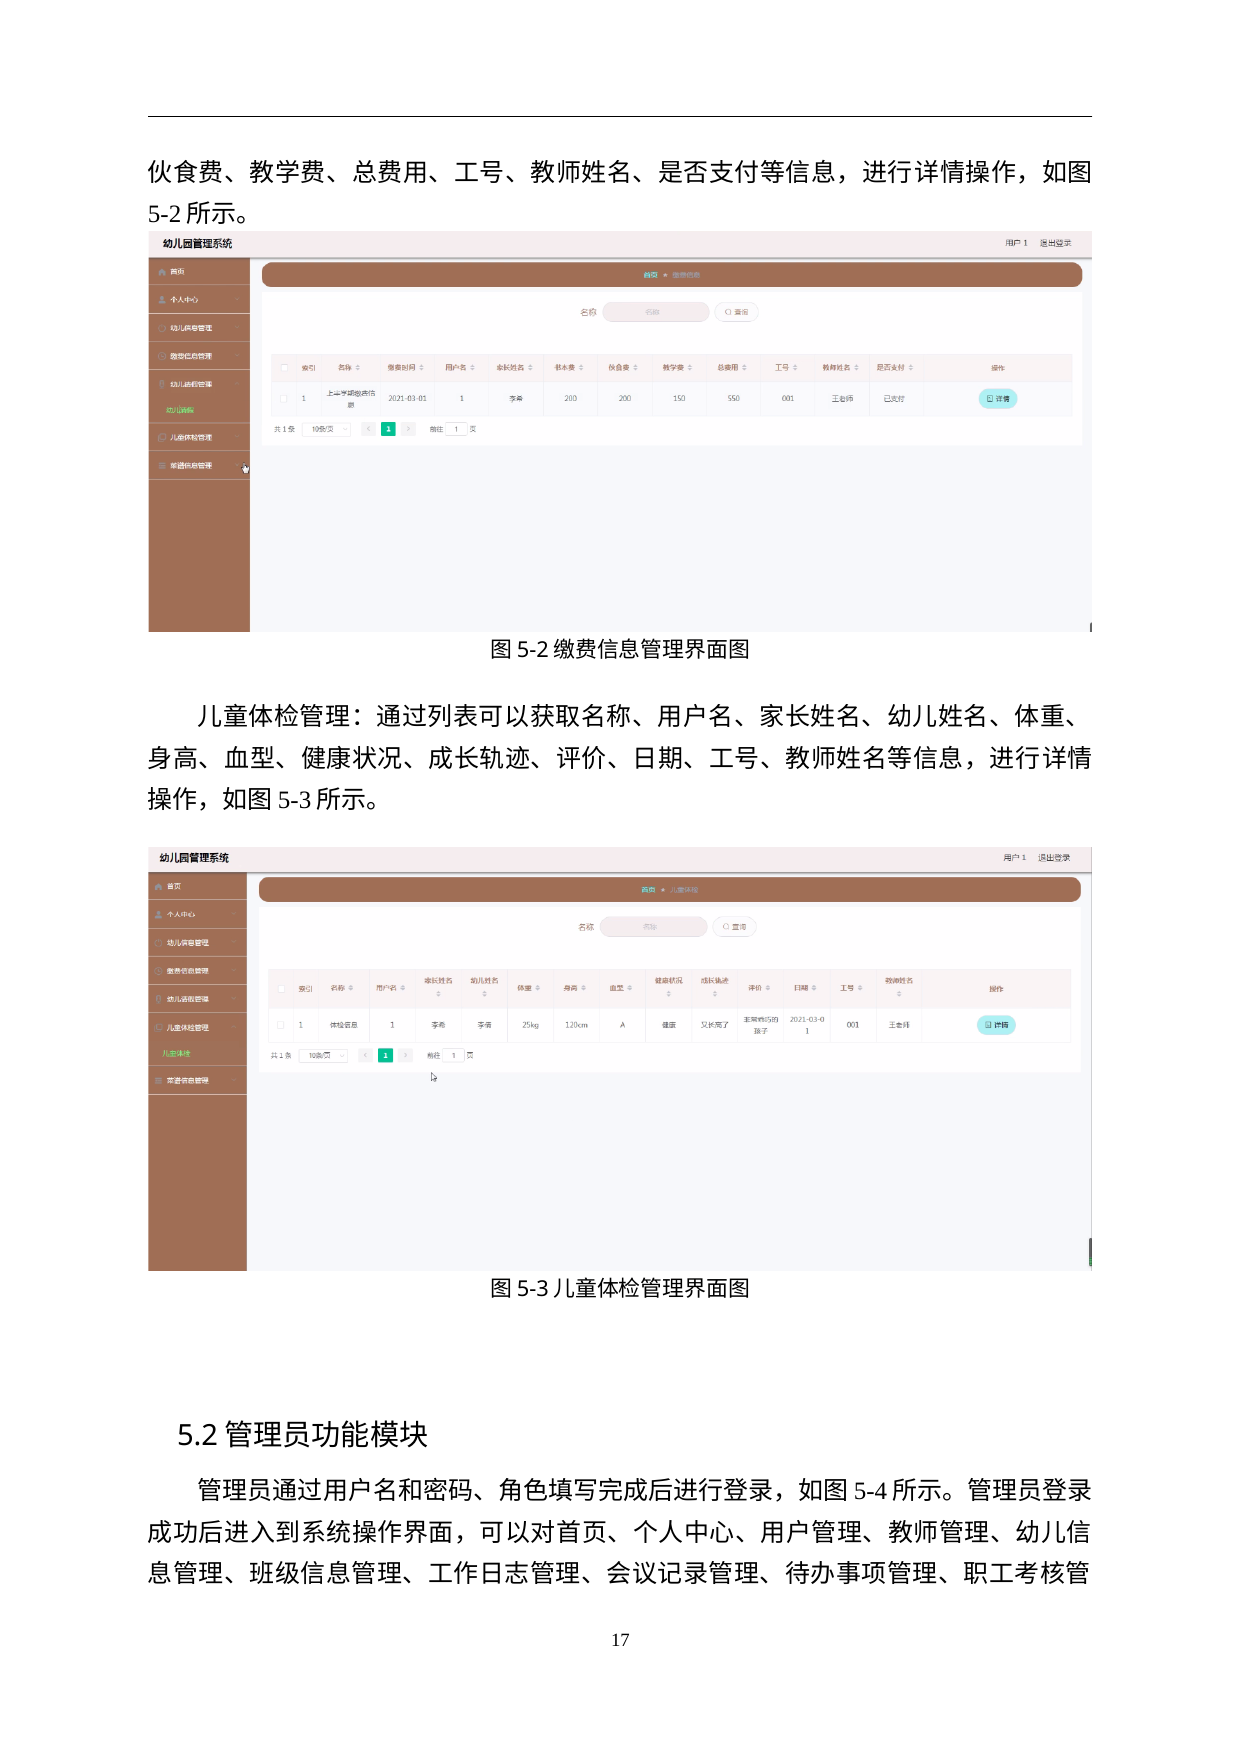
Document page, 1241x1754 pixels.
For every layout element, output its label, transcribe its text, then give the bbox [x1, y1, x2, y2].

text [148, 1466, 1092, 1591]
picture [148, 231, 1092, 632]
picture [148, 847, 1092, 1271]
subtitle 5.2管理员功能模块 [148, 1412, 1092, 1453]
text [148, 148, 1092, 231]
text 图5-2缴费信息管理界面图 [148, 632, 1092, 663]
text 儿童体检管理：通过列表可以获取名称、用户名、家长姓名、幼儿姓名、体重、身高、血型、健康状况、成长轨迹、评价、日期、工号、教师姓名等信息，进行详情操作，如图5-3所示。 [148, 692, 1092, 817]
text 图5-3儿童体检管理界面图 [148, 1271, 1092, 1303]
